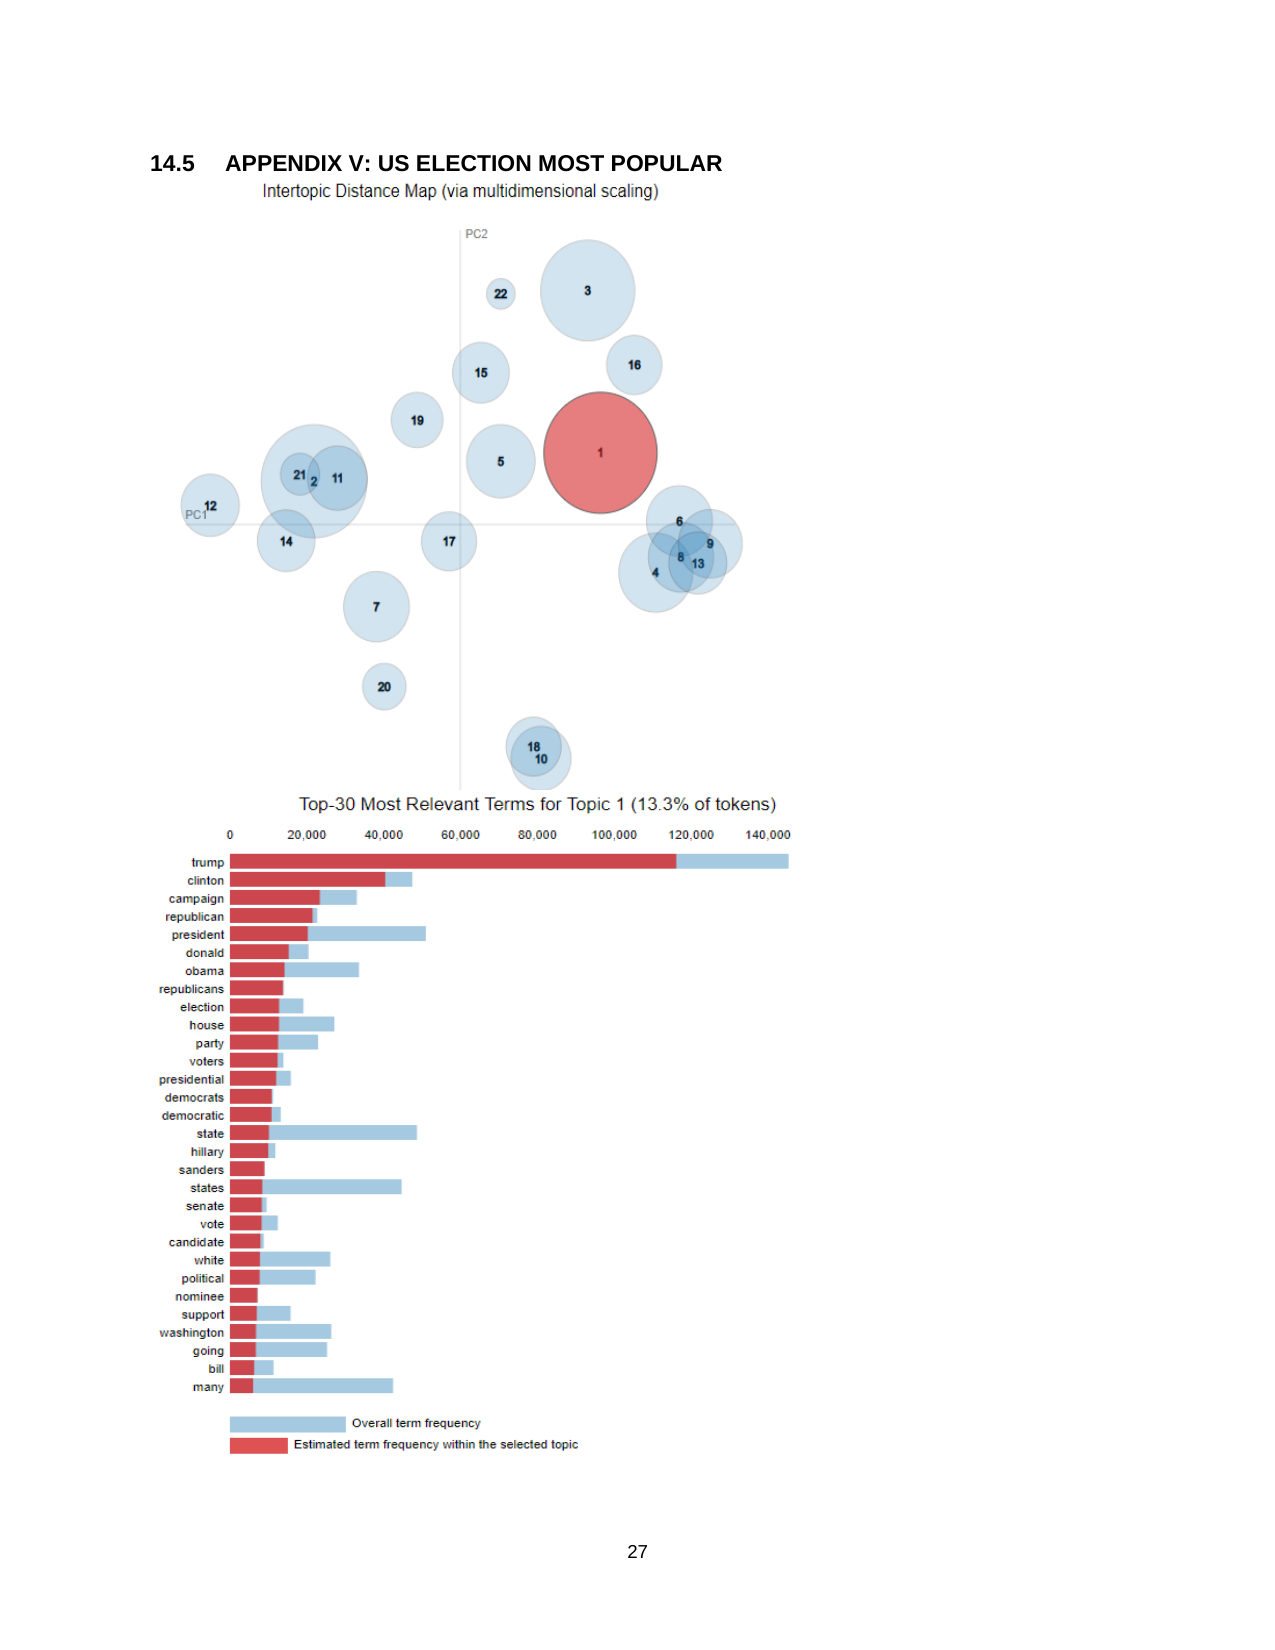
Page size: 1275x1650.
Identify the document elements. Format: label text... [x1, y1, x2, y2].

subtitle Appendix V: US Election most popular [150, 150, 1125, 176]
picture [150, 176, 800, 1457]
